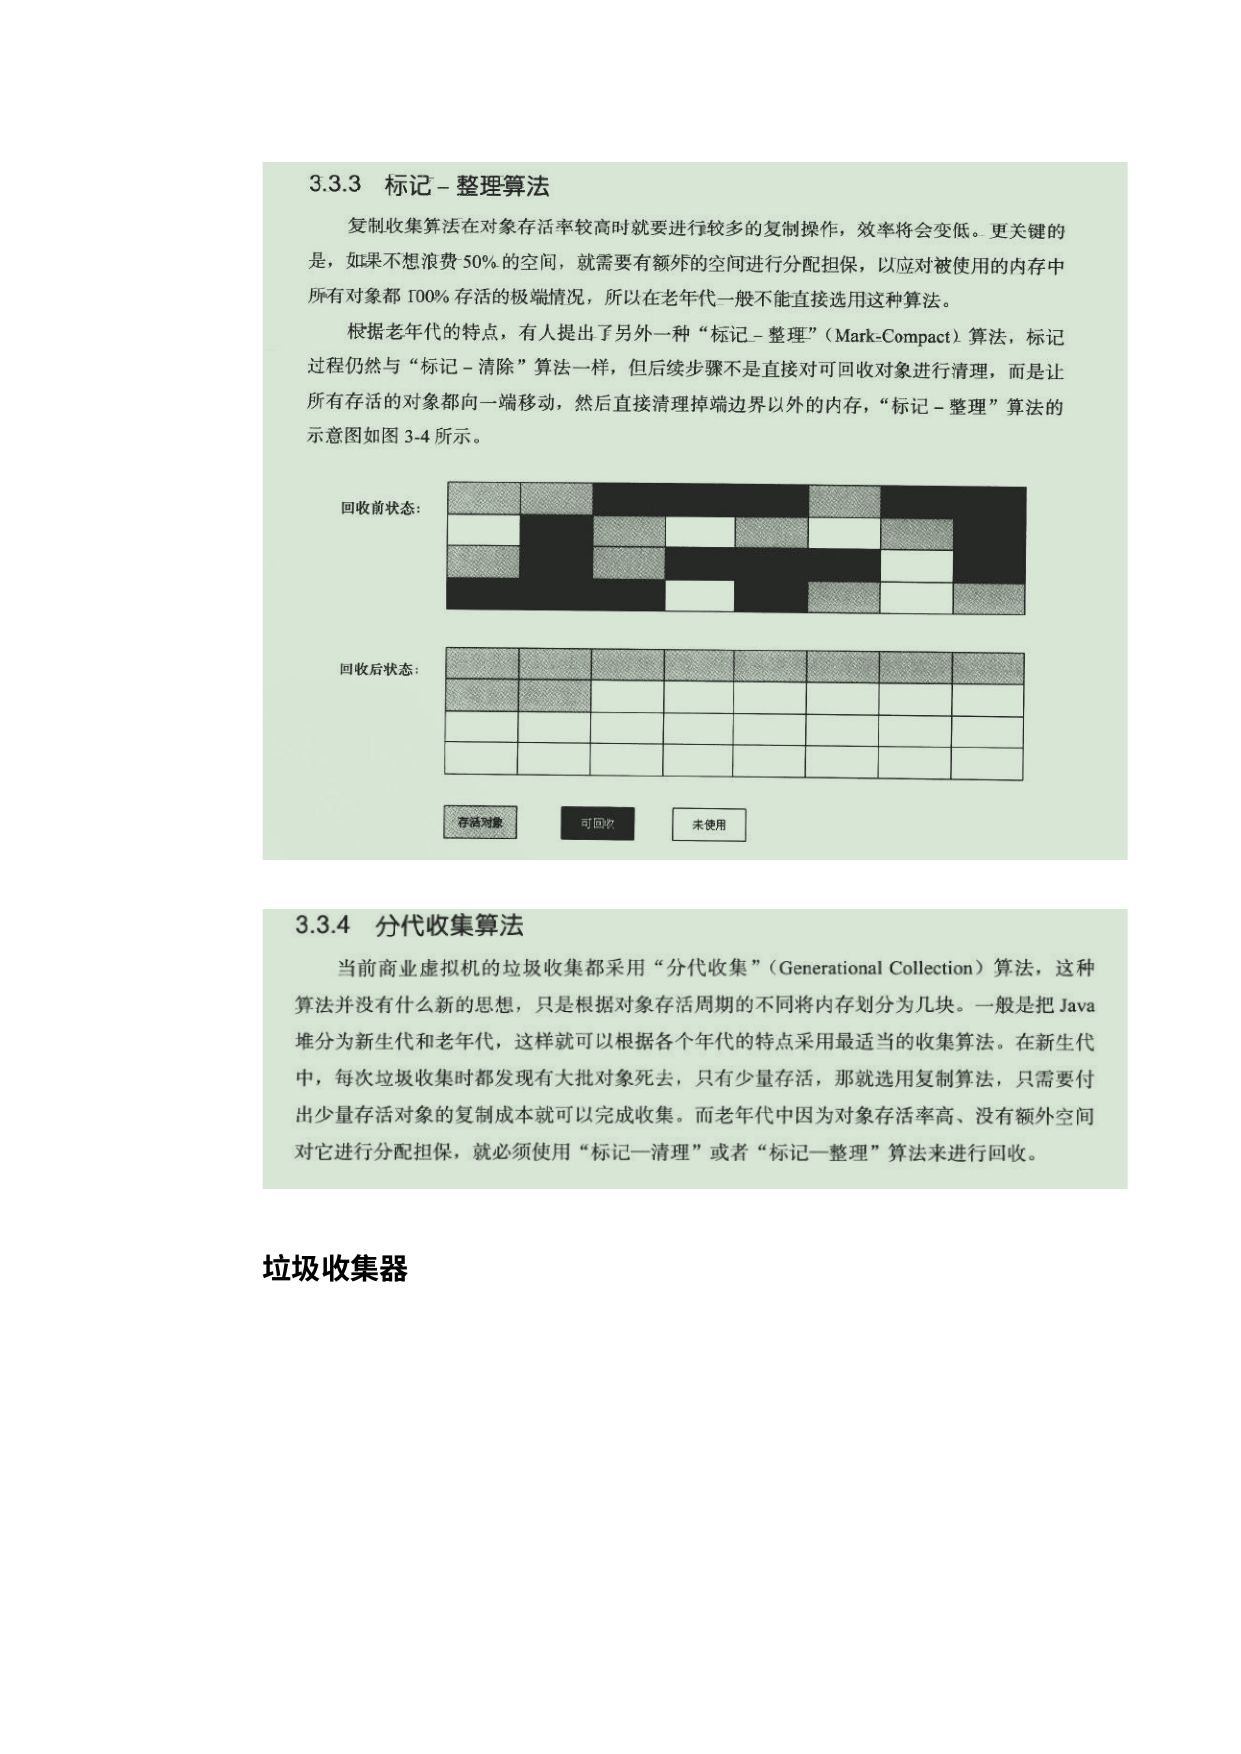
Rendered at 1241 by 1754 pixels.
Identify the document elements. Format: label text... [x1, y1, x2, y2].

list 垃圾收集器 [262, 1234, 1053, 1299]
picture [262, 162, 1128, 860]
picture [262, 909, 1128, 1189]
